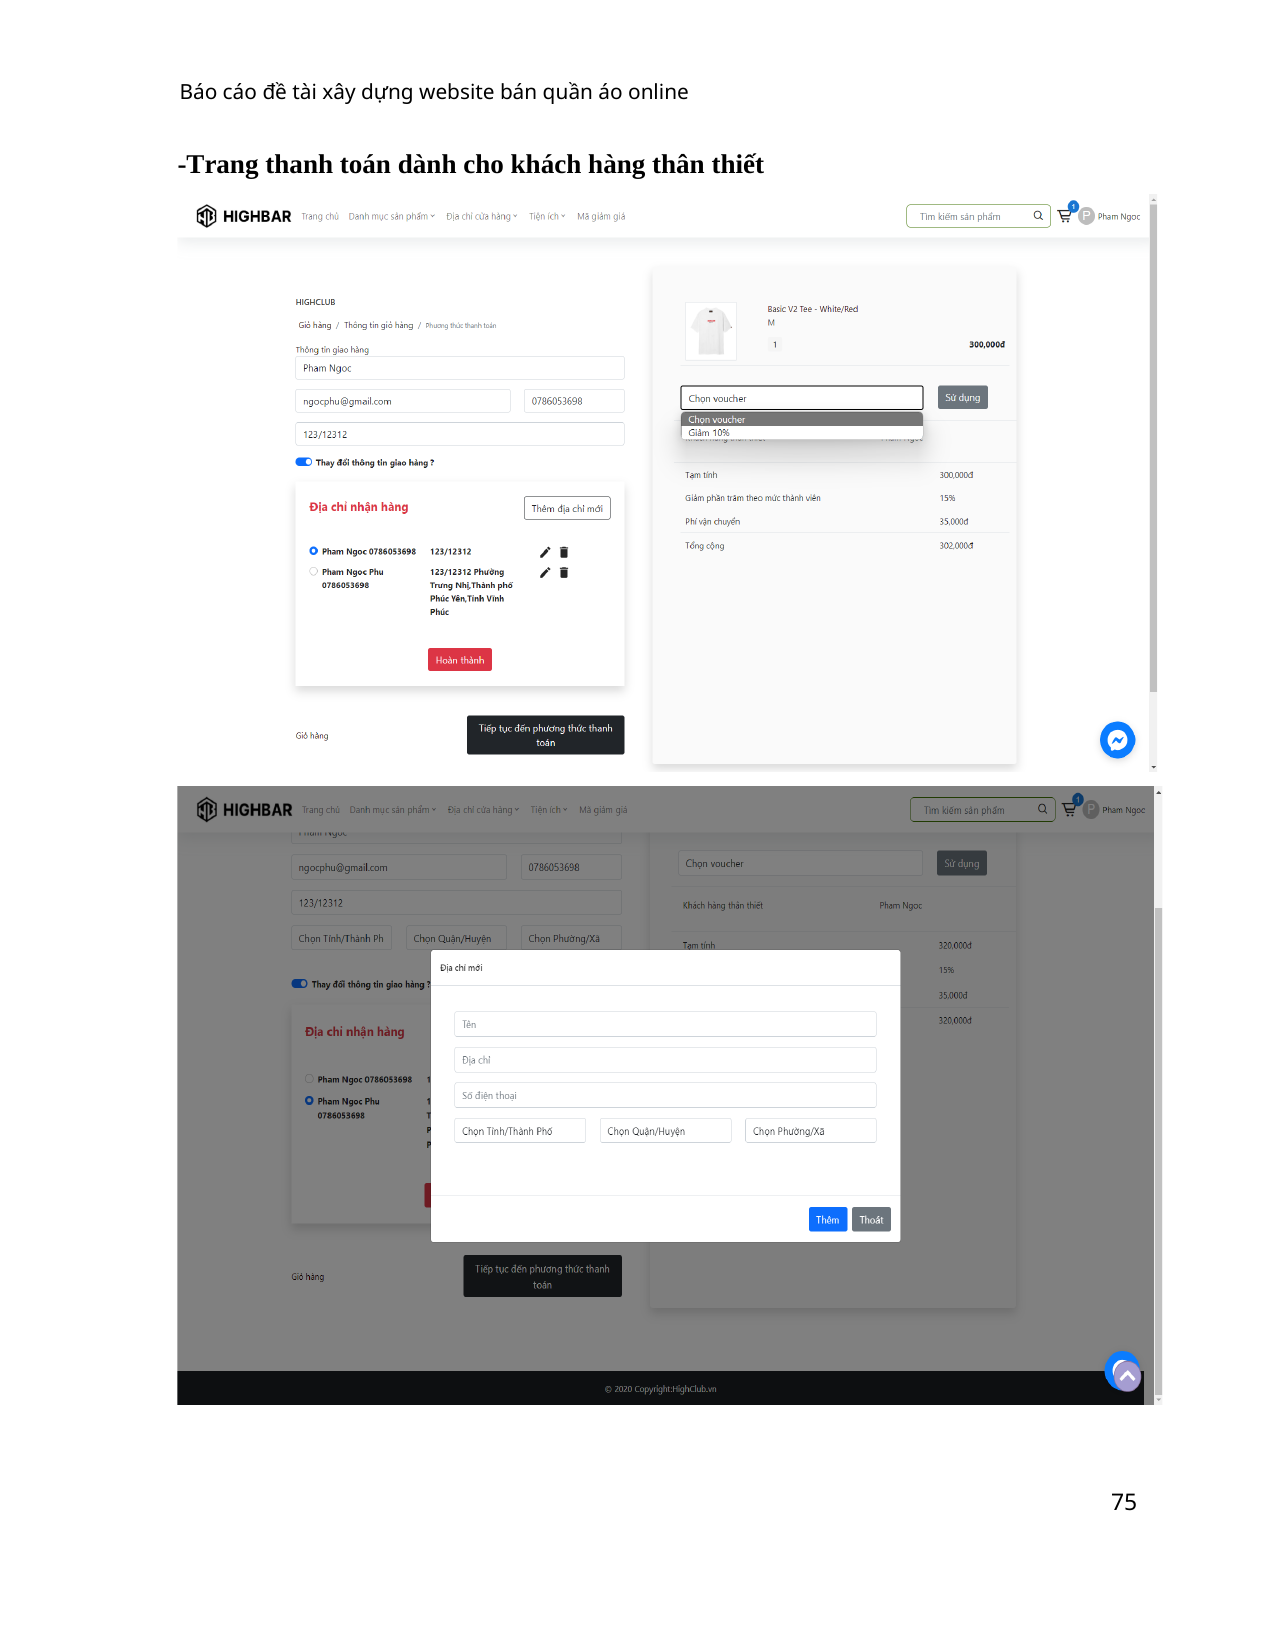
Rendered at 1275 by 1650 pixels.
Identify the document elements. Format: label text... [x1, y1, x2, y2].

picture [177, 194, 1158, 772]
text -Trang thanh toán dành cho khách hàng thân thiết [177, 148, 1137, 179]
picture [177, 786, 1163, 1405]
